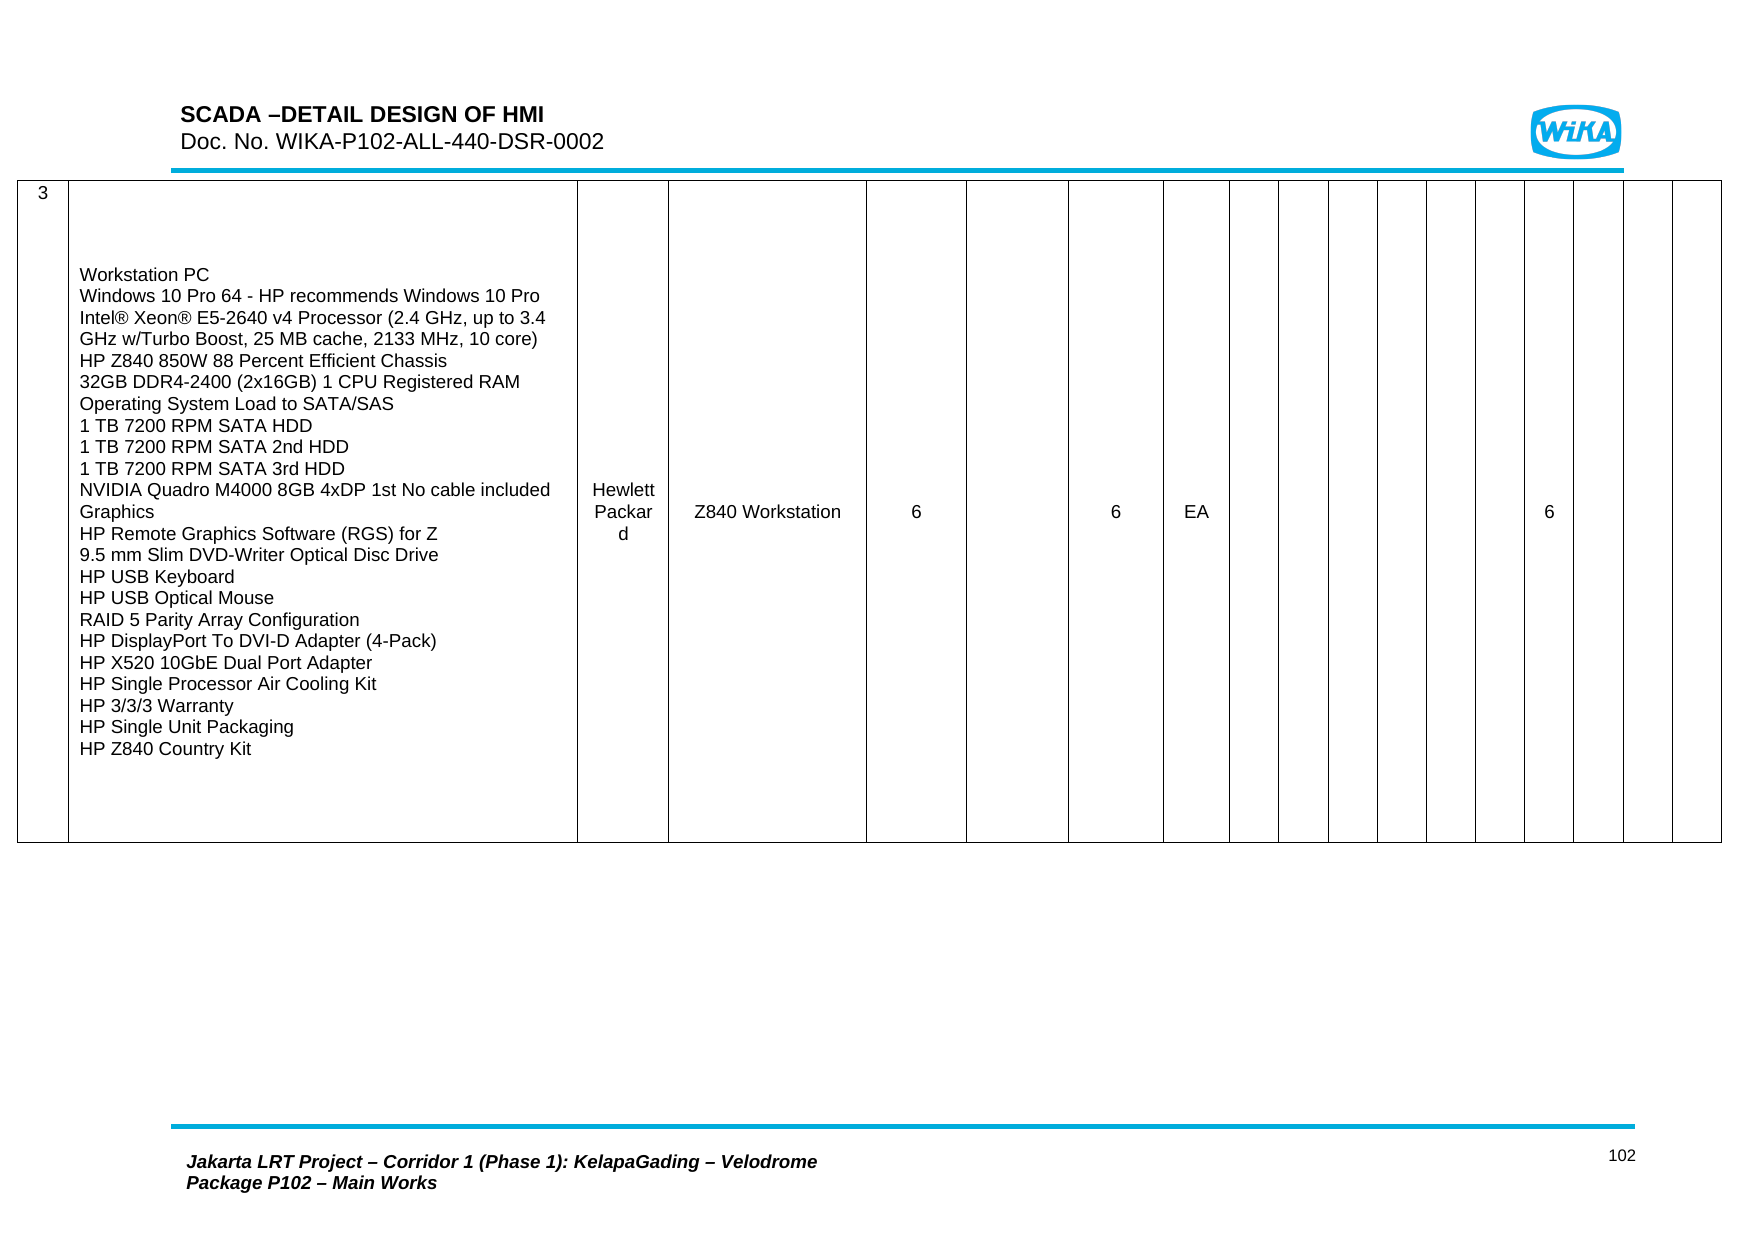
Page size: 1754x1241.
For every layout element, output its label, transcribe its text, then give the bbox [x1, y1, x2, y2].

table_cell [1279, 181, 1328, 842]
table_cell [1624, 181, 1672, 842]
table_cell [1329, 181, 1377, 842]
table_cell [1574, 181, 1623, 842]
table_cell 6 [867, 181, 966, 842]
table_cell 6 [1525, 181, 1573, 842]
table_cell [1476, 181, 1524, 842]
table_cell [1230, 181, 1278, 842]
picture [1527, 101, 1624, 164]
table_cell EA [1164, 181, 1229, 842]
table_cell 3 [18, 181, 68, 842]
table_cell [1673, 181, 1721, 842]
table_cell Workstation PC Windows 10 Pro 64 - HP recommends Windows 10 Pro Intel® Xeon® E5-2640 v4 Processor (2.4 GHz, up to 3.4 GHz w/Turbo Boost, 25 MB cache, 2133 MHz, 10 core) HP Z840 850W 88 Percent Efficient Chassis 32GB DDR4-2400 (2x16GB) 1 CPU Registered RAM Operating System Load to SATA/SAS 1 TB 7200 RPM SATA HDD 1 TB 7200 RPM SATA 2nd HDD 1 TB 7200 RPM SATA 3rd HDD NVIDIA Quadro M4000 8GB 4xDP 1st No cable included Graphics HP Remote Graphics Software (RGS) for Z 9.5 mm Slim DVD-Writer Optical Disc Drive HP USB Keyboard HP USB Optical Mouse RAID 5 Parity Array Configuration HP DisplayPort To DVI-D Adapter (4-Pack) HP X520 10GbE Dual Port Adapter HP Single Processor Air Cooling Kit HP 3/3/3 Warranty HP Single Unit Packaging HP Z840 Country Kit [69, 181, 577, 842]
table_cell [967, 181, 1068, 842]
table_cell [1427, 181, 1475, 842]
table_cell [1378, 181, 1426, 842]
table_cell Z840 Workstation [669, 181, 866, 842]
table_cell Hewlett Packard [578, 181, 668, 842]
table_cell 6 [1069, 181, 1163, 842]
